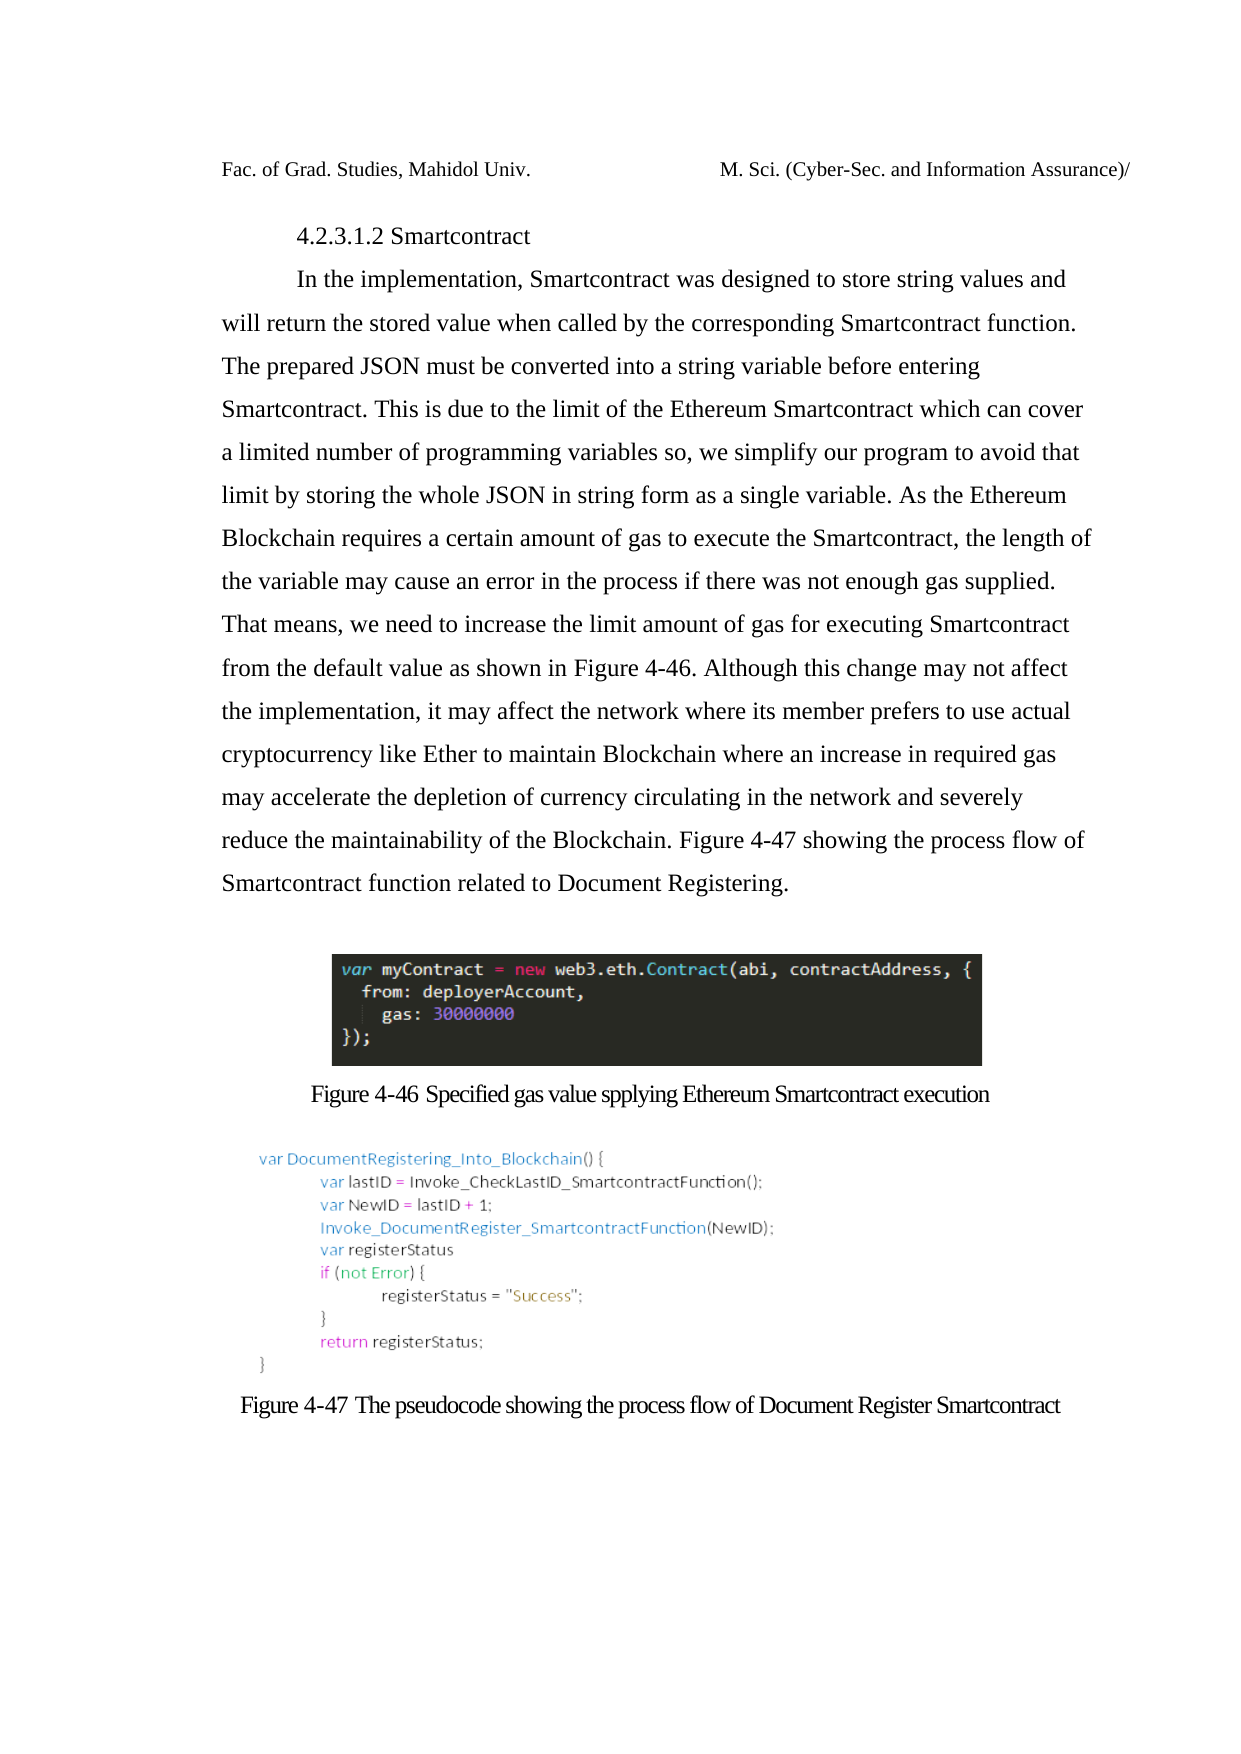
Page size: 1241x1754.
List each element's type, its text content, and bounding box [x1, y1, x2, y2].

list 4.2.3.1.2 Smartcontract [221, 221, 1092, 250]
picture [331, 954, 983, 1066]
